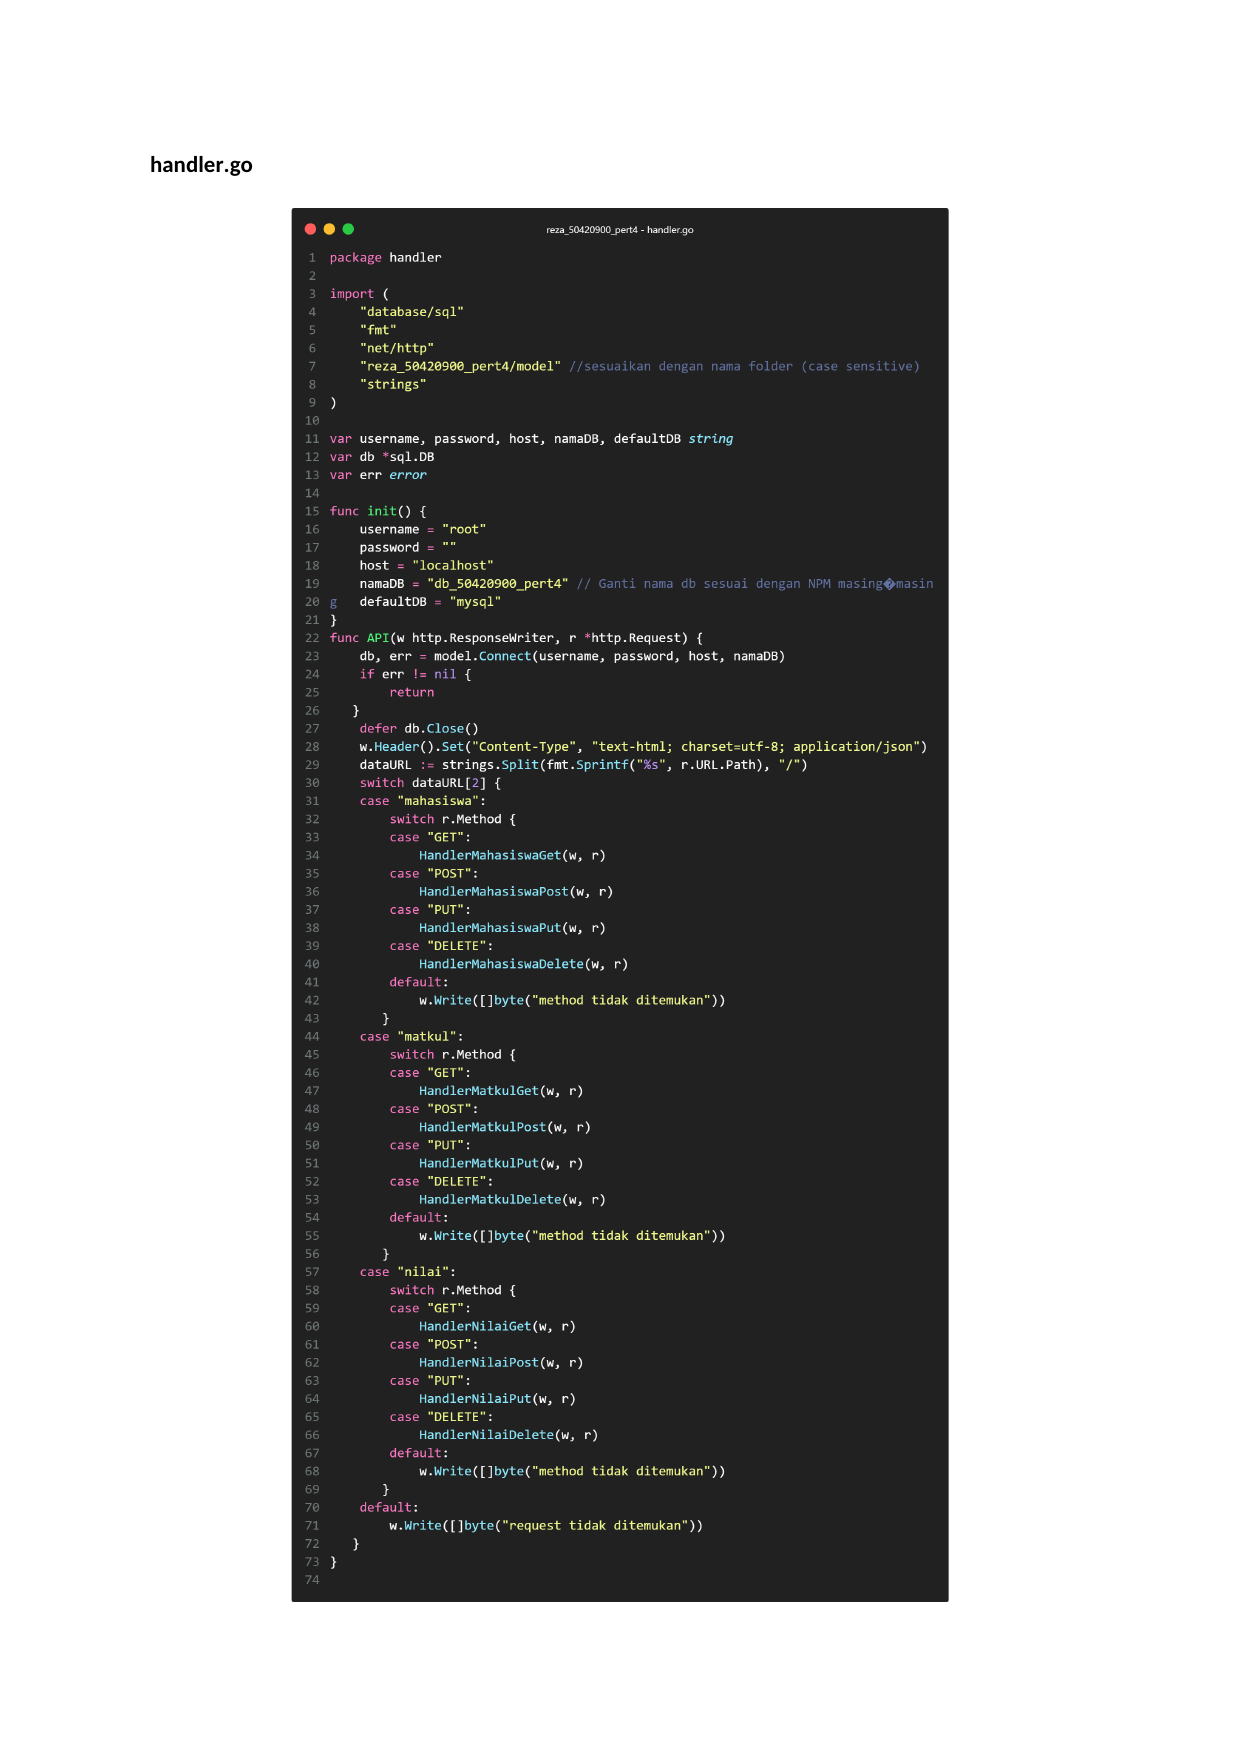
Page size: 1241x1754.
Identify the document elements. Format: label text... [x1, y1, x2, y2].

text handler.go [150, 150, 1090, 178]
picture [291, 208, 949, 1602]
